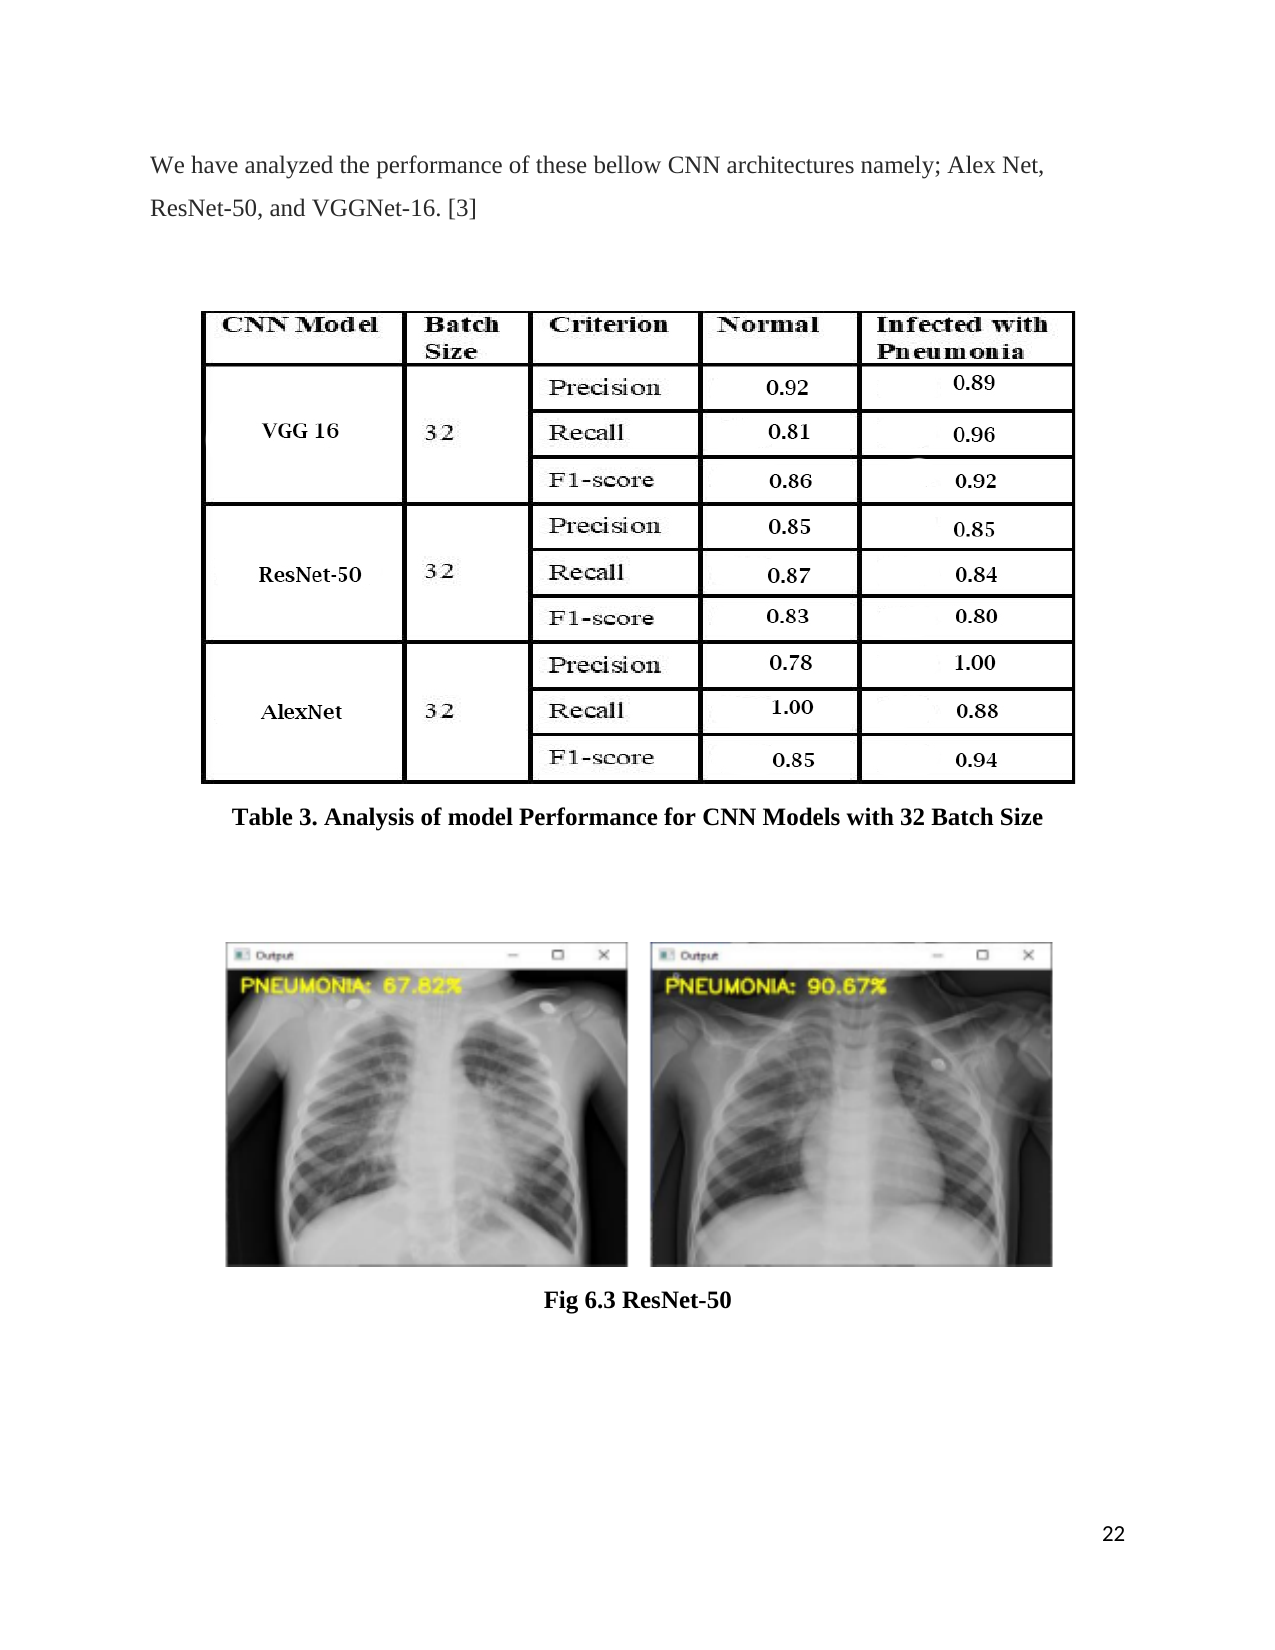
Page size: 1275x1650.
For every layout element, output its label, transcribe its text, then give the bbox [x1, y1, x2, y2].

text Fig 6.3 ResNet-50 [150, 1285, 1125, 1314]
text We have analyzed the performance of these bellow CNN architectures namely; Alex Net, ResNet-50, and VGGNet-16. [3] [150, 150, 1125, 222]
text Table 3. Analysis of model Performance for CNN Models with 32 Batch Size [150, 802, 1125, 831]
picture [220, 942, 1055, 1267]
picture [200, 311, 1075, 784]
